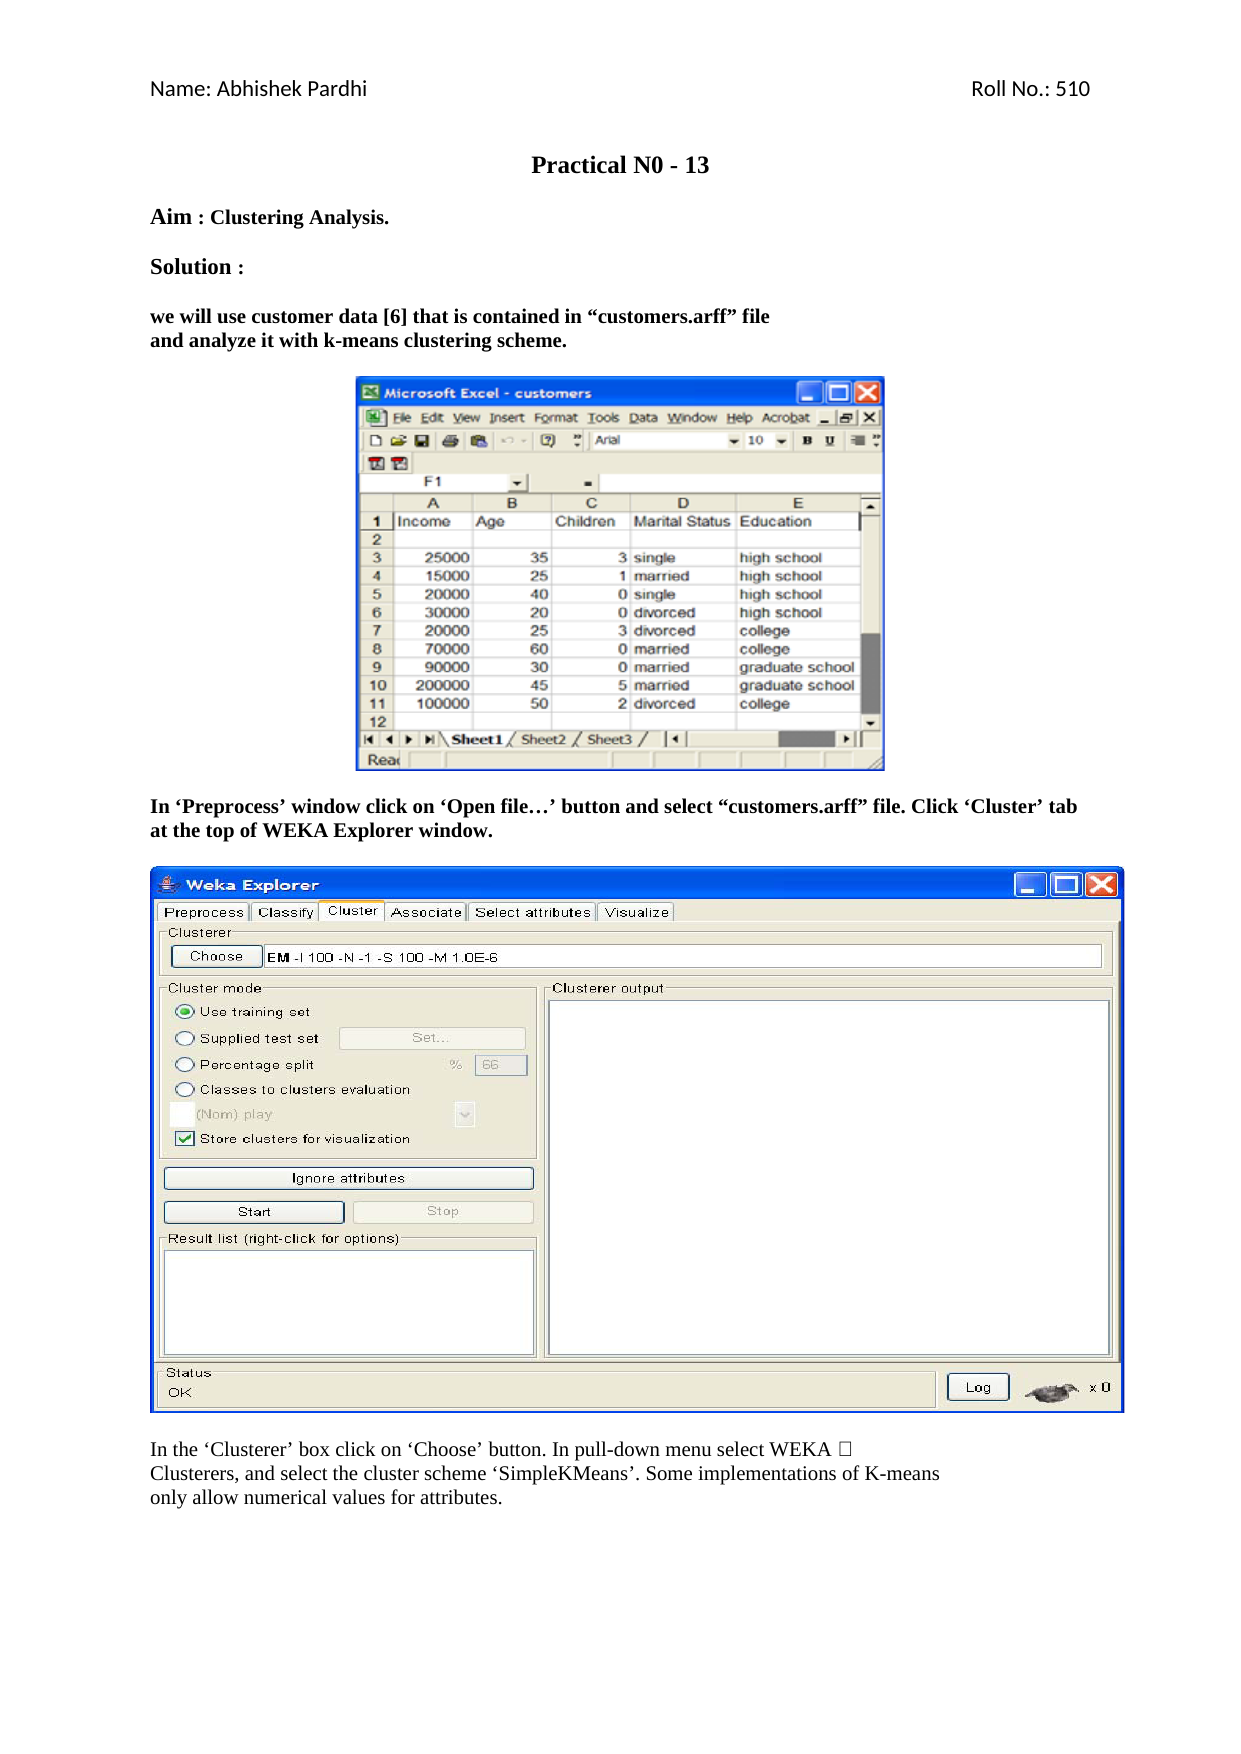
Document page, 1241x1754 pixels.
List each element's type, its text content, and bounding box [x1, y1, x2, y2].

text Aim : Clustering Analysis. [150, 203, 1090, 229]
text and analyze it with k-means clustering scheme. [150, 328, 1090, 352]
text In ‘Preprocess’ window click on ‘Open file…’ button and select “customers.arff” file. Click ‘Cluster’ tab at the top of WEKA Explorer window. [150, 794, 1090, 842]
text only allow numerical values for attributes. [150, 1485, 1090, 1509]
text Practical N0 - 13 [150, 150, 1090, 179]
text Clusterers, and select the cluster scheme ‘SimpleKMeans’. Some implementations of K-means [150, 1461, 1090, 1485]
text Solution : [150, 253, 1090, 279]
text we will use customer data [6] that is contained in “customers.arff” file [150, 304, 1090, 328]
text In the ‘Clusterer’ box click on ‘Choose’ button. In pull-down menu select WEKA 􀃆 [150, 1436, 1090, 1461]
